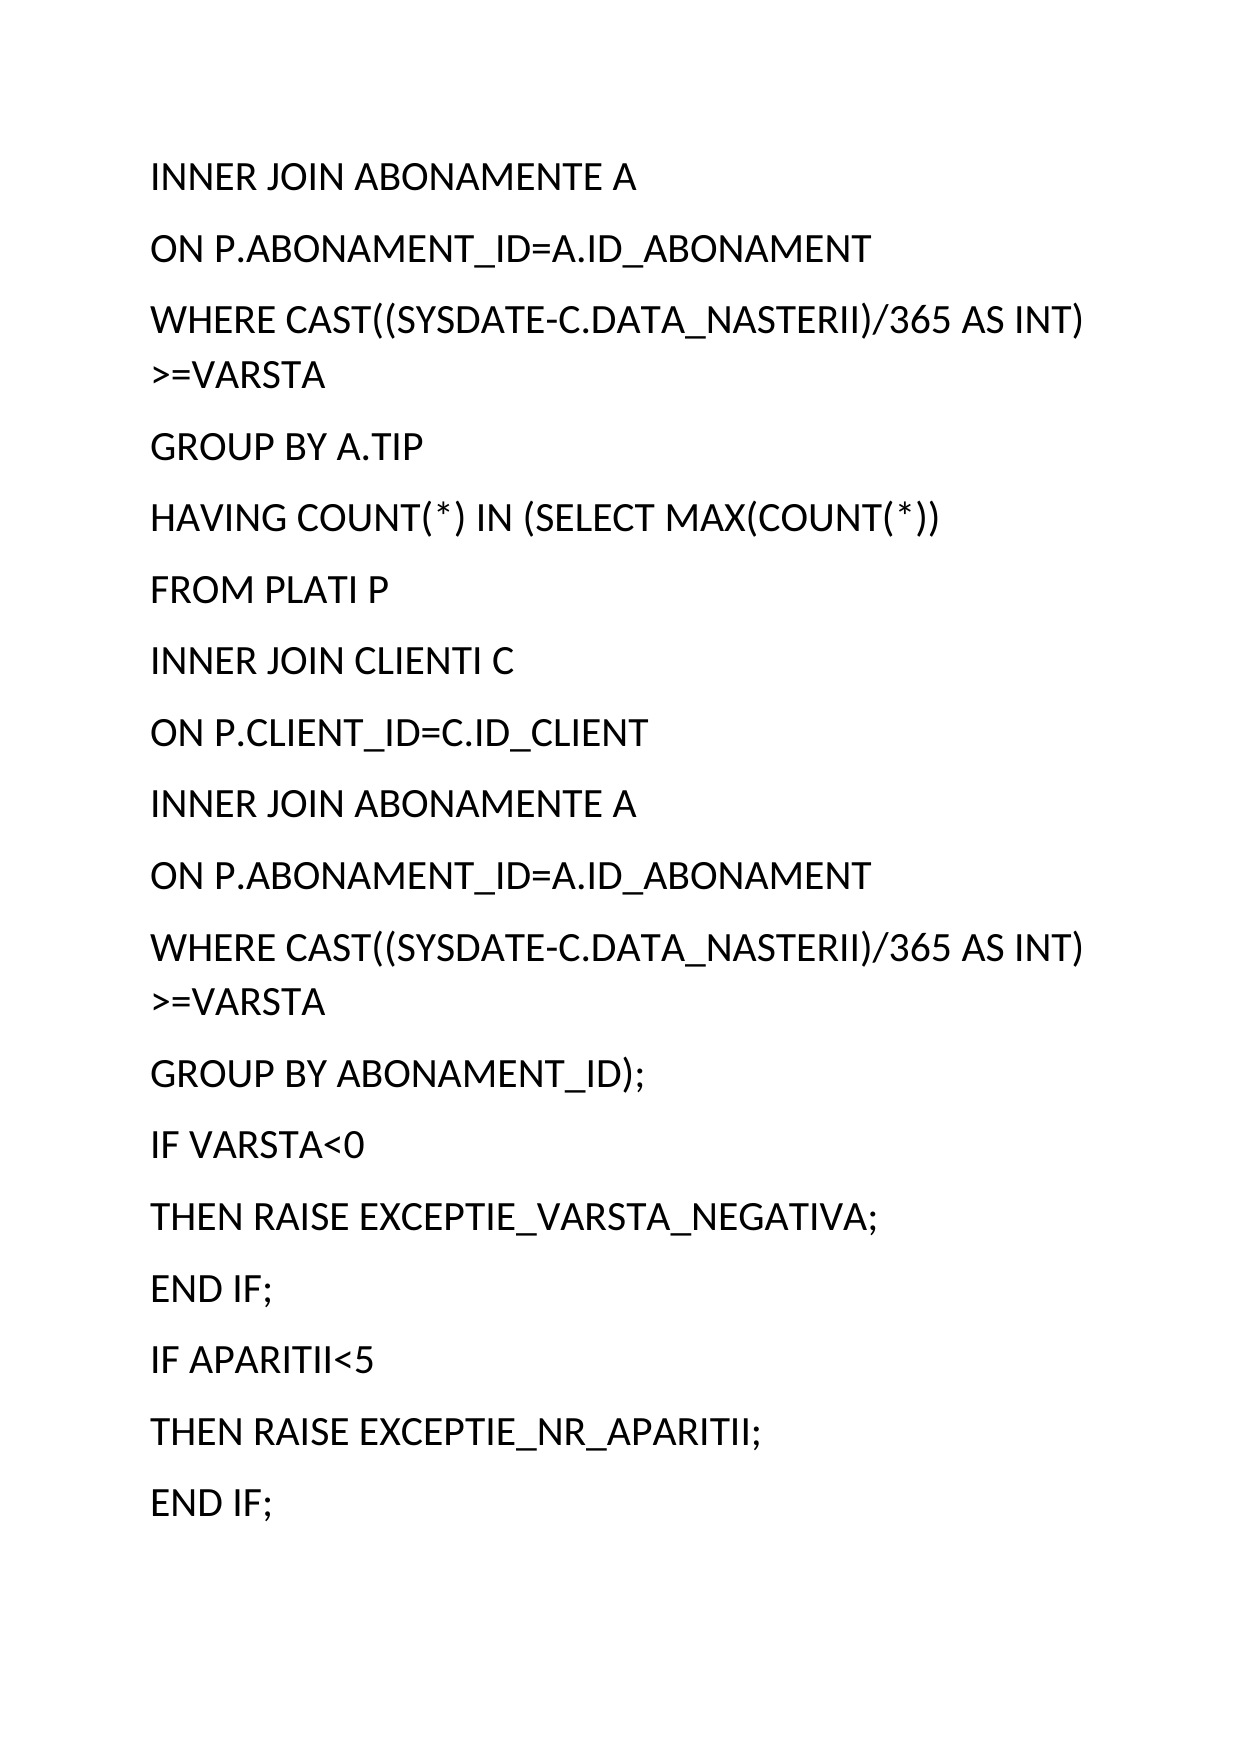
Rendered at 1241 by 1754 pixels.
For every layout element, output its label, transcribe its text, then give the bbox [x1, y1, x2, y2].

text THEN RAISE EXCEPTIE_VARSTA_NEGATIVA; [150, 1190, 1090, 1241]
text INNER JOIN ABONAMENTE A [150, 777, 1090, 828]
text WHERE CAST((SYSDATE-C.DATA_NASTERII)/365 AS INT) >=VARSTA [150, 293, 1090, 399]
text WHERE CAST((SYSDATE-C.DATA_NASTERII)/365 AS INT) >=VARSTA [150, 921, 1090, 1026]
text IF APARITII<5 [150, 1333, 1090, 1384]
text IF VARSTA<0 [150, 1118, 1090, 1169]
text INNER JOIN ABONAMENTE A [150, 150, 1090, 201]
text INNER JOIN CLIENTI C [150, 634, 1090, 685]
text THEN RAISE EXCEPTIE_NR_APARITII; [150, 1405, 1090, 1456]
text GROUP BY ABONAMENT_ID); [150, 1047, 1090, 1098]
text FROM PLATI P [150, 563, 1090, 613]
text ON P.ABONAMENT_ID=A.ID_ABONAMENT [150, 849, 1090, 900]
text HAVING COUNT(*) IN (SELECT MAX(COUNT(*)) [150, 491, 1090, 542]
text ON P.ABONAMENT_ID=A.ID_ABONAMENT [150, 222, 1090, 272]
text END IF; [150, 1262, 1090, 1312]
text END IF; [150, 1476, 1090, 1527]
text GROUP BY A.TIP [150, 419, 1090, 470]
text ON P.CLIENT_ID=C.ID_CLIENT [150, 706, 1090, 757]
